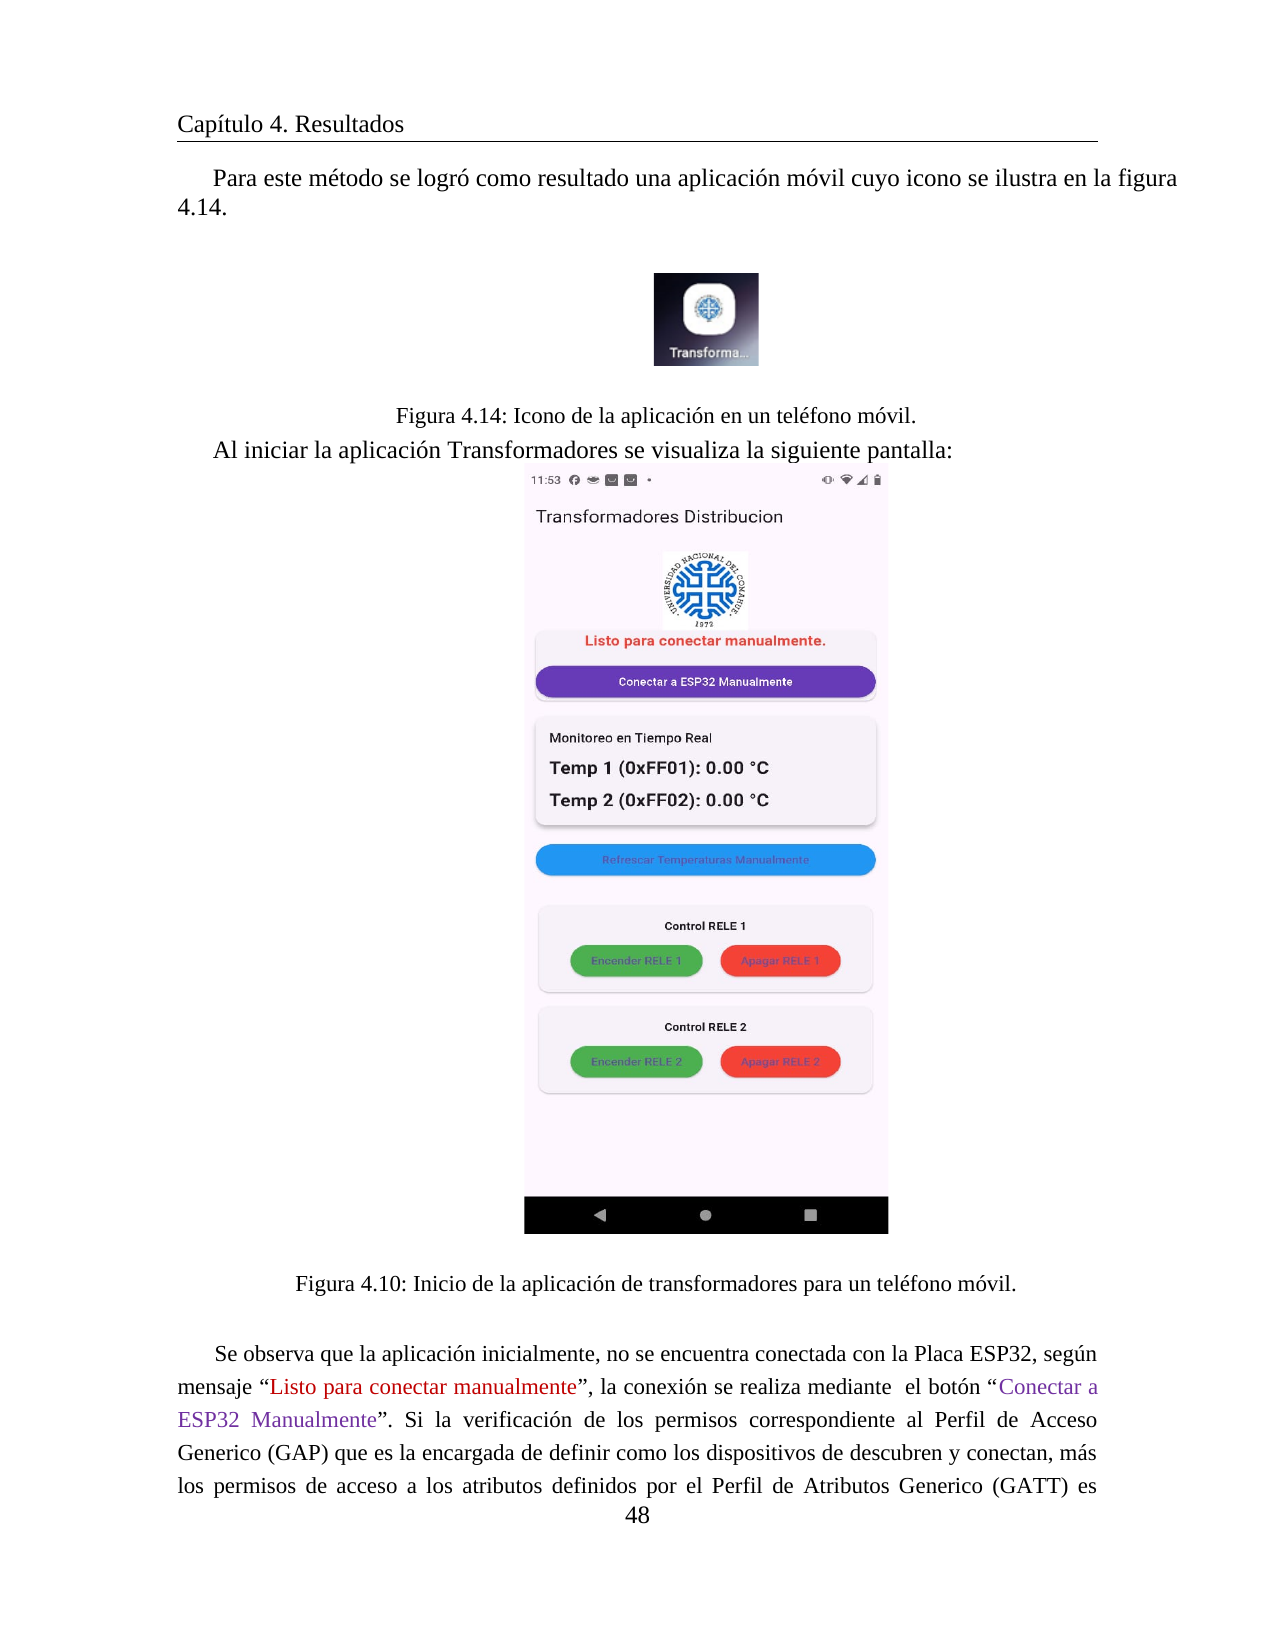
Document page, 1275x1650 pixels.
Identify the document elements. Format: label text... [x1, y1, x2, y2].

picture [653, 273, 759, 366]
subtitle Al iniciar la aplicación Transformadores se visualiza la siguiente pantalla: [177, 435, 1200, 464]
text Figura 4.10: Inicio de la aplicación de transformadores para un teléfono móvil. [177, 1270, 1098, 1297]
picture [524, 463, 889, 1234]
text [177, 1340, 1098, 1499]
text Figura 4.14: Icono de la aplicación en un teléfono móvil. [177, 402, 1098, 428]
subtitle Para este método se logró como resultado una aplicación móvil cuyo icono se ilustra en la figura 4.14. [177, 163, 1200, 221]
